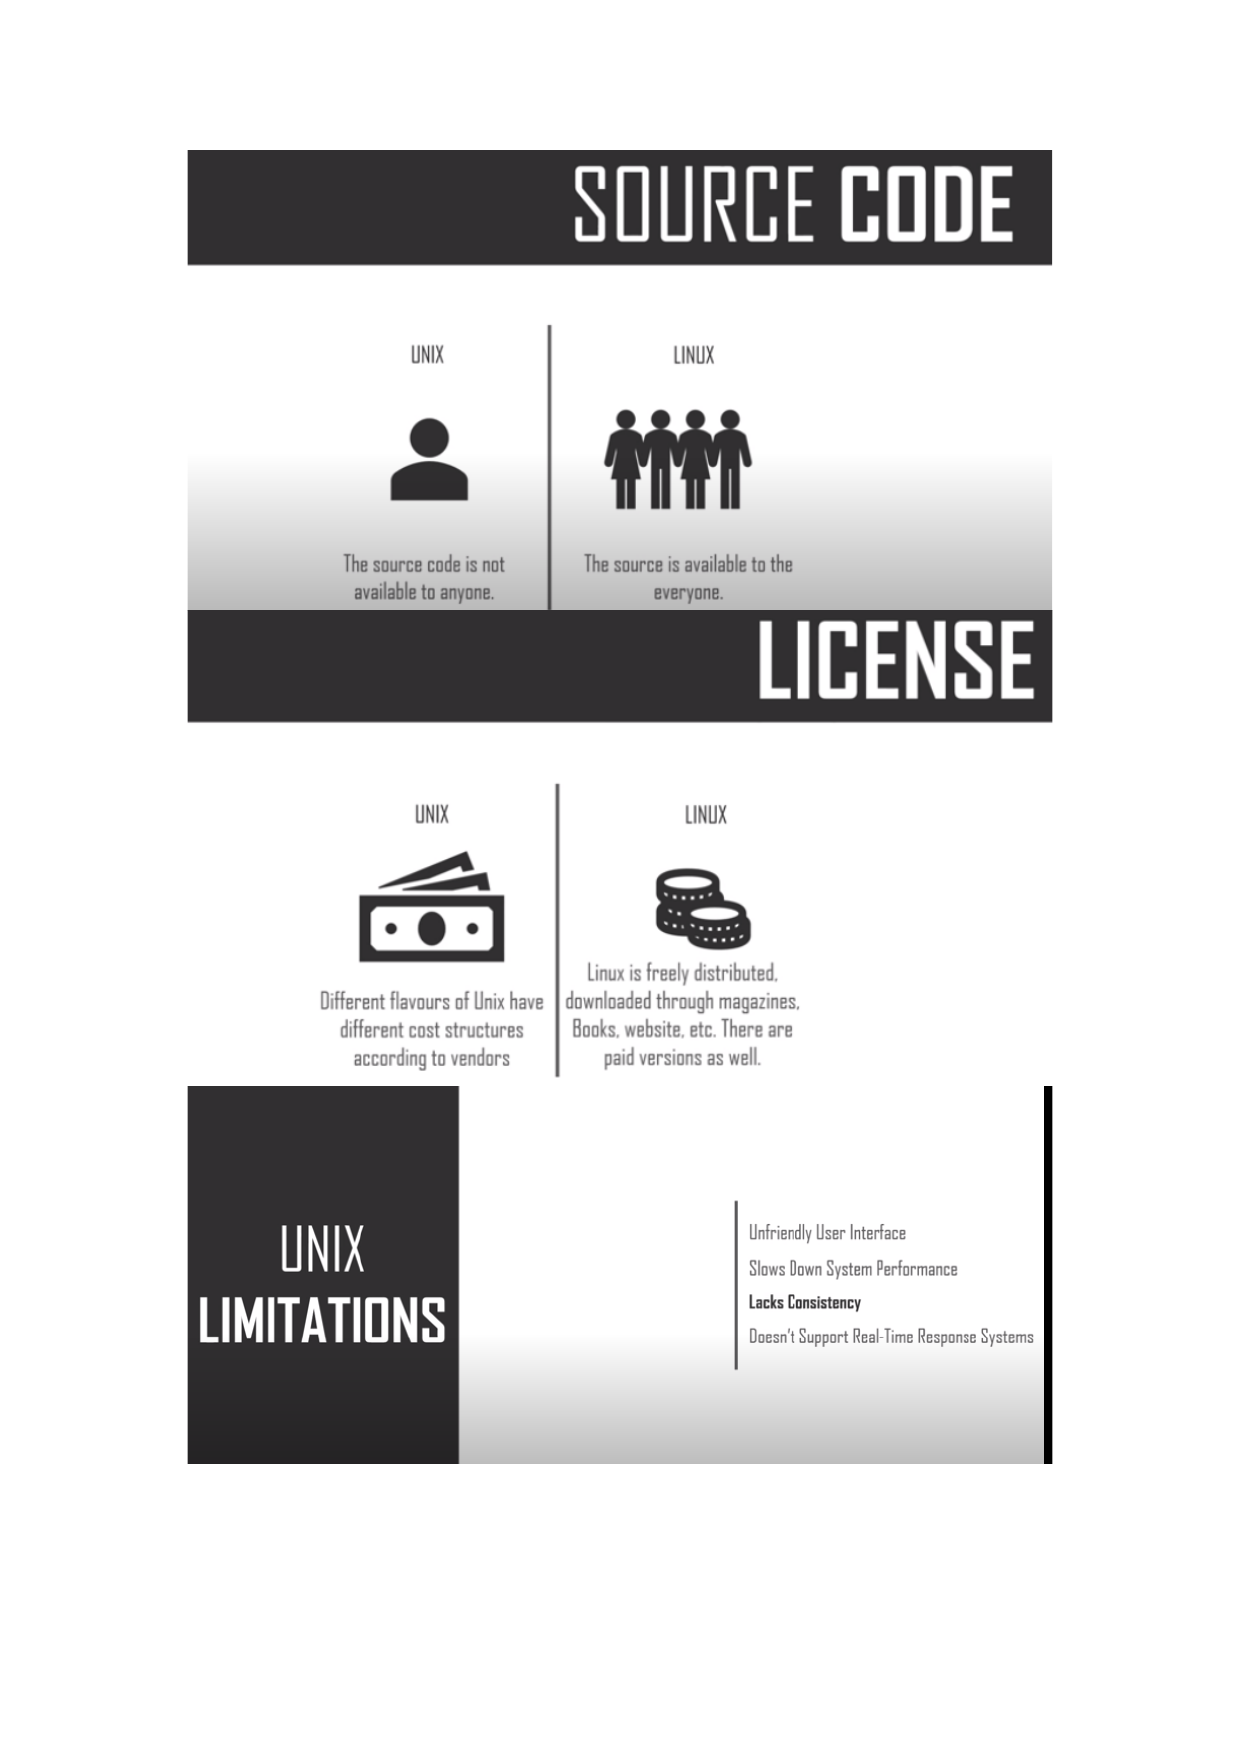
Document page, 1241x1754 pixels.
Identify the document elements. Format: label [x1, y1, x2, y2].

picture [187, 150, 1053, 1464]
